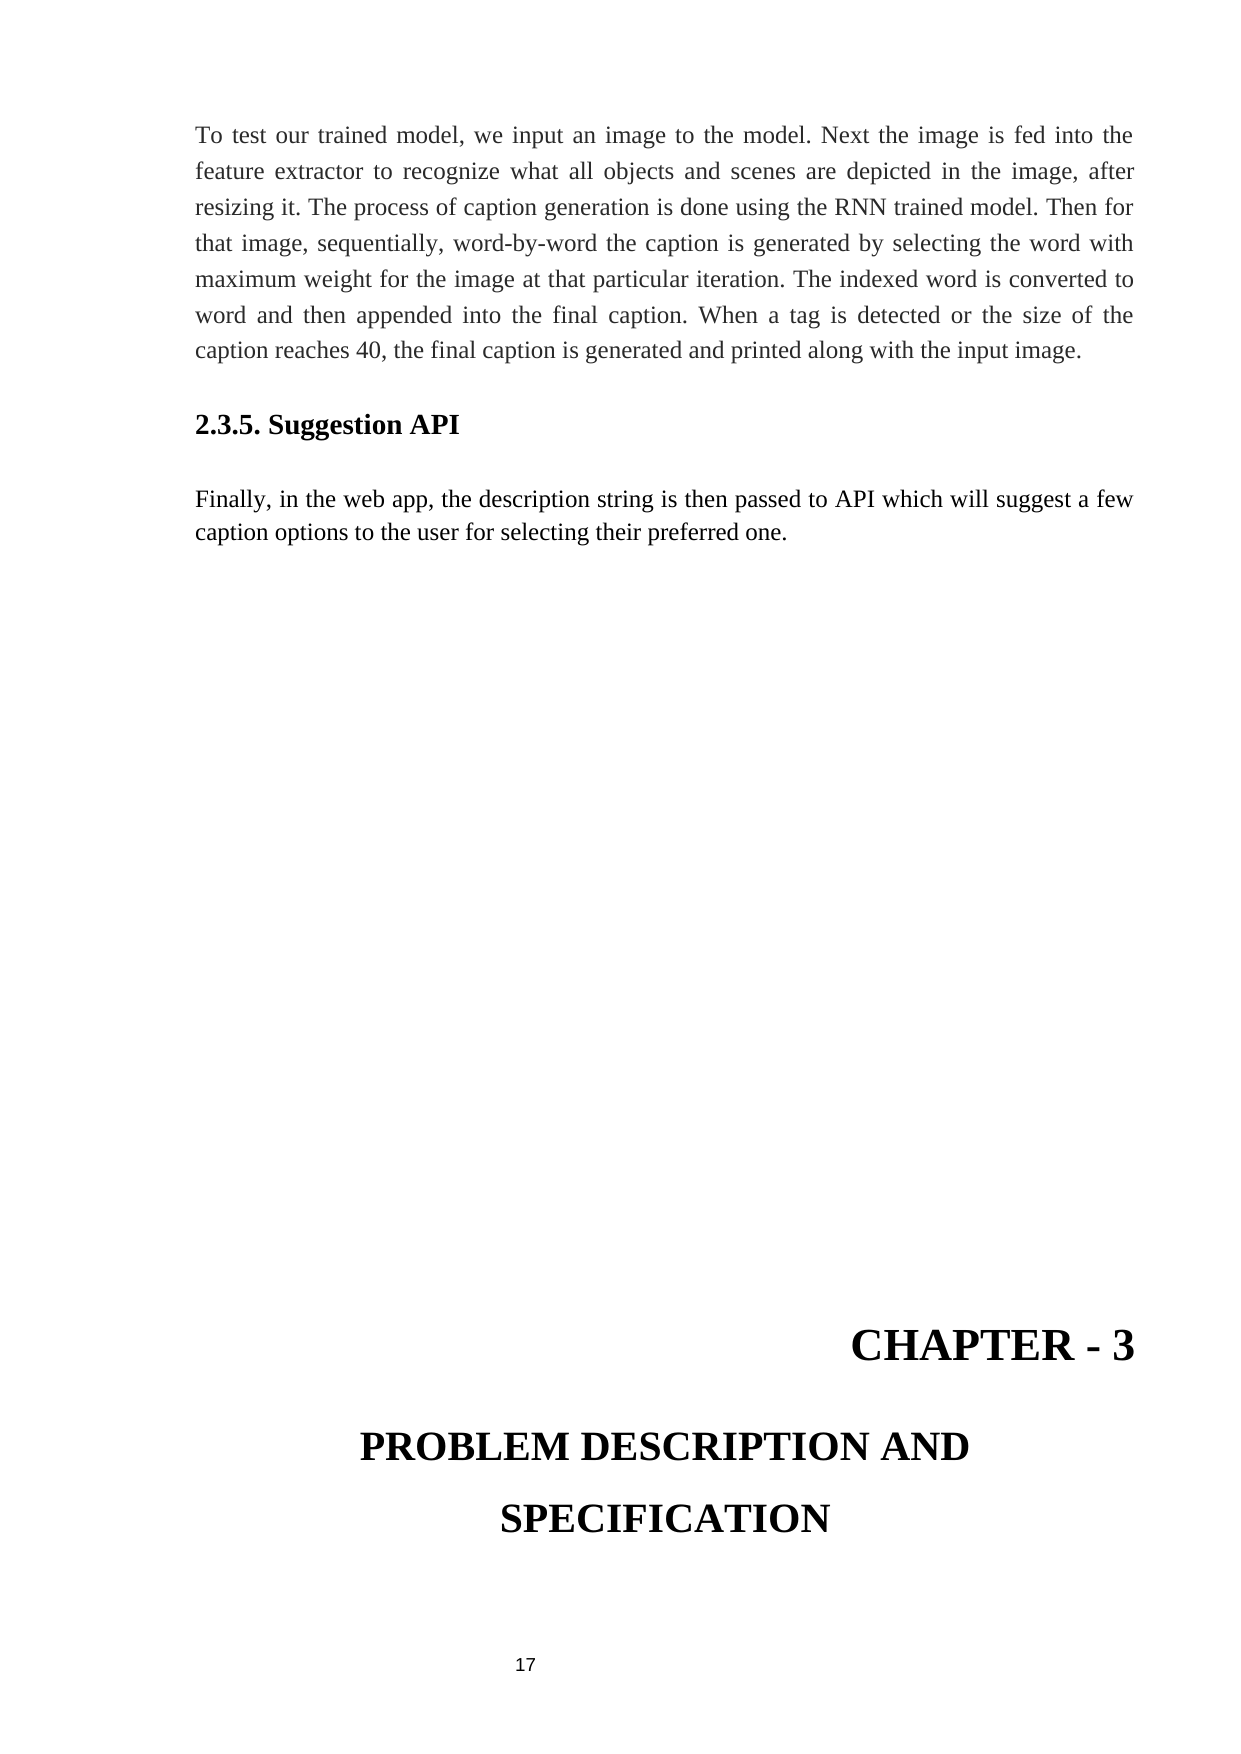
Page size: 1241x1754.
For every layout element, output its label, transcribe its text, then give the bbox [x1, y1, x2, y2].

text PROBLEM DESCRIPTION AND SPECIFICATION [195, 1421, 1135, 1541]
subtitle 2.3.5. Suggestion API [195, 407, 1135, 441]
text CHAPTER - 3 [195, 1317, 1135, 1370]
text Finally, in the web app, the description string is then passed to API which will suggest a few caption options to the user for selecting their preferred one. [195, 484, 1135, 546]
text To test our trained model, we input an image to the model. Next the image is fed into the feature extractor to recognize what all objects and scenes are depicted in the image, after resizing it. The process of caption generation is done using the RNN trained model. Then for that image, sequentially, word-by-word the caption is generated by selecting the word with maximum weight for the image at that particular iteration. The indexed word is converted to word and then appended into the final caption. When a tag is detected or the size of the caption reaches 40, the final caption is generated and printed along with the input image. [195, 120, 1135, 364]
